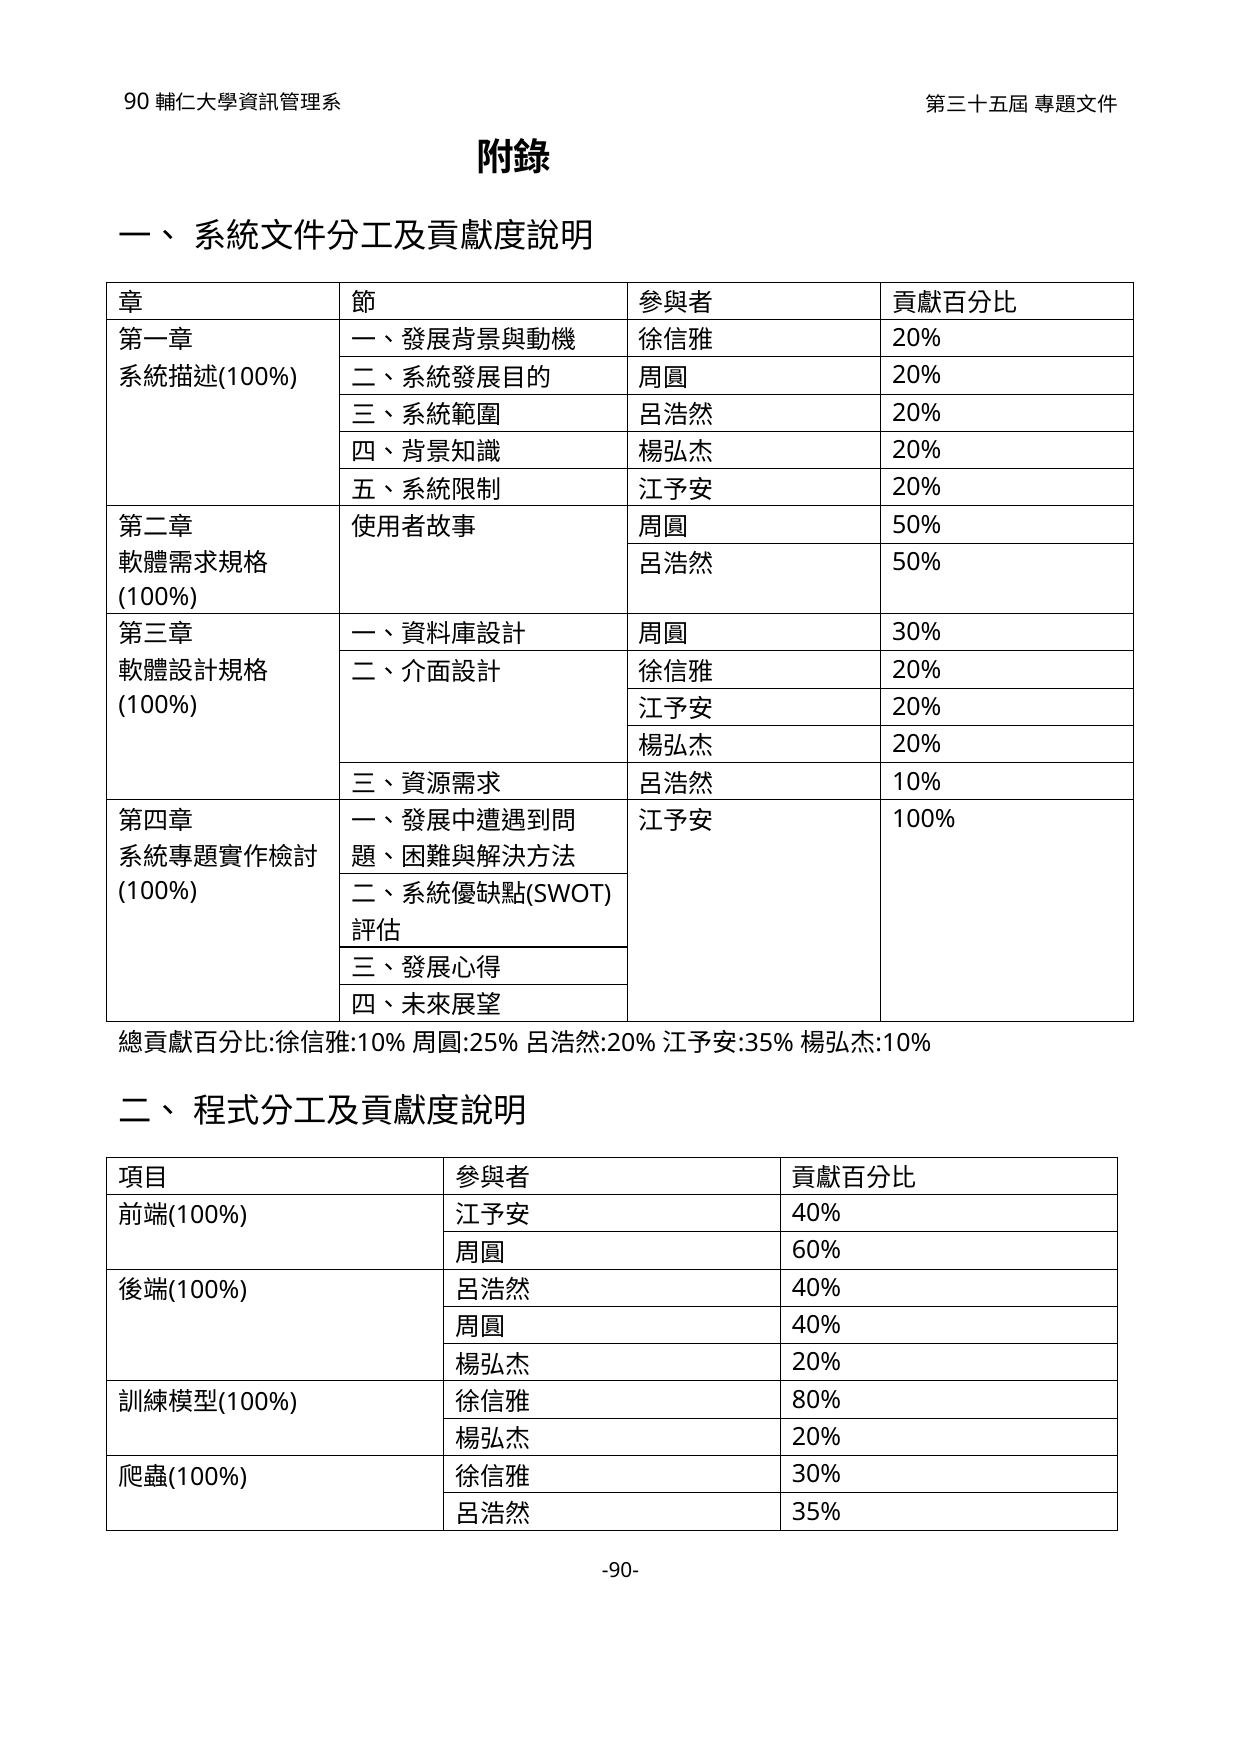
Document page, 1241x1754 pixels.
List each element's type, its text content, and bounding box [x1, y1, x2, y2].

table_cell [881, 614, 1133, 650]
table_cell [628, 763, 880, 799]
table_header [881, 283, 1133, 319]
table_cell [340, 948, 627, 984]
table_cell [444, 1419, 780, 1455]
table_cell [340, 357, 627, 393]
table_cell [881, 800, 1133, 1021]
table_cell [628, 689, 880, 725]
subtitle 附錄 [476, 118, 1122, 183]
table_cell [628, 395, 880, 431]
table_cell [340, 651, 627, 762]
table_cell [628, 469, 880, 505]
subtitle 系統文件分工及貢獻度說明 [118, 208, 1122, 257]
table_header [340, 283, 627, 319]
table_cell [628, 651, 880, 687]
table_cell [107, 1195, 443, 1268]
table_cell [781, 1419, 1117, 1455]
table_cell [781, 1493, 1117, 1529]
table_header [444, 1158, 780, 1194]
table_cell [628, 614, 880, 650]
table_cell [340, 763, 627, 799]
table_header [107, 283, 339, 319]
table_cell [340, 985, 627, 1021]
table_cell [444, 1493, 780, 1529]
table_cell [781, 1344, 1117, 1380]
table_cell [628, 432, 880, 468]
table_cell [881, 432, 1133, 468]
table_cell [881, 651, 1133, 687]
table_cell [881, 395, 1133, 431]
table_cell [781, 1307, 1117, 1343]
subtitle 程式分工及貢獻度說明 [118, 1083, 1122, 1132]
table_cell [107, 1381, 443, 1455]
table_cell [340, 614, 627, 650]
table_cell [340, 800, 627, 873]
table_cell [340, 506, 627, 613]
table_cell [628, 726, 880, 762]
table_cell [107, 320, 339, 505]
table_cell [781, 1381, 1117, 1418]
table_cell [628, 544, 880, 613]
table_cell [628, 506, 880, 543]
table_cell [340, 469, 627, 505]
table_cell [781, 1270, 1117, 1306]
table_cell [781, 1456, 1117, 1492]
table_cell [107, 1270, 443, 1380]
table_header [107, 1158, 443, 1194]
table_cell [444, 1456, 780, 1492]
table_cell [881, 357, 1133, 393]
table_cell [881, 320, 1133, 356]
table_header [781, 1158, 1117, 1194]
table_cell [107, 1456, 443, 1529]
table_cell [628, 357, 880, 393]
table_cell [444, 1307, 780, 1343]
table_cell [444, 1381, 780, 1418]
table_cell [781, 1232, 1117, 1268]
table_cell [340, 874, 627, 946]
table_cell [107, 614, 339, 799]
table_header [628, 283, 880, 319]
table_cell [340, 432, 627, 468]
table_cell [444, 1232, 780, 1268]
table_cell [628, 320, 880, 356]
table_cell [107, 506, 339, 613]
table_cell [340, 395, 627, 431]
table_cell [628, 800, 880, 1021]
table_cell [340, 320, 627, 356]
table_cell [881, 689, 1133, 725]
text 總貢獻百分比:徐信雅:10% 周圓:25% 呂浩然:20% 江予安:35% 楊弘杰:10% [118, 1022, 1122, 1058]
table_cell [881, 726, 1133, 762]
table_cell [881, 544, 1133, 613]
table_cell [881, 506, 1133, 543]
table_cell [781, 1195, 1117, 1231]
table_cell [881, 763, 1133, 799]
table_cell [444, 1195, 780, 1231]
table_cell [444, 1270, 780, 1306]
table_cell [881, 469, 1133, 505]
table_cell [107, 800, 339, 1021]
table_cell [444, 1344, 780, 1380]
